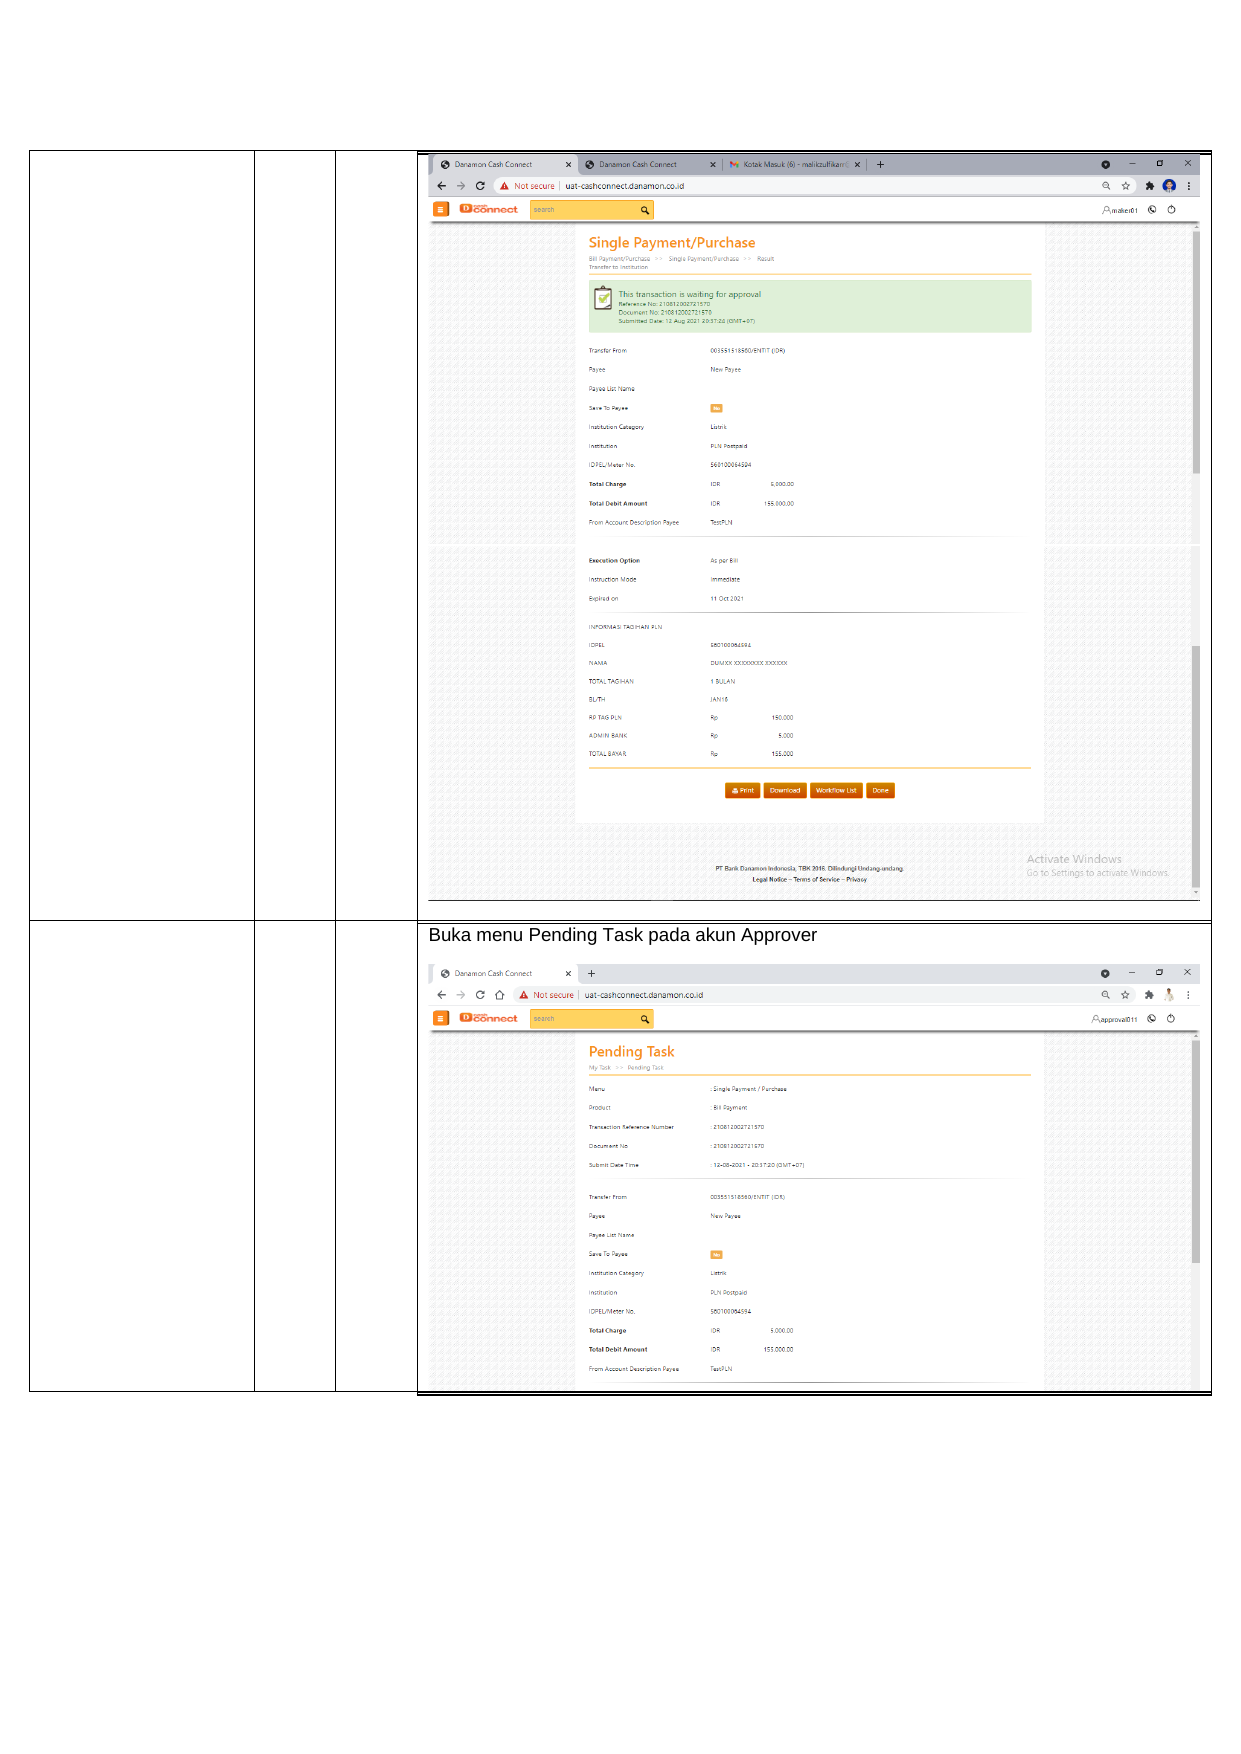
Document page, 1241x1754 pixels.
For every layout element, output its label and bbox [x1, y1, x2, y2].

table_cell [255, 921, 335, 1391]
table_cell [336, 921, 417, 1391]
table_cell [30, 151, 254, 919]
picture [428, 154, 1200, 544]
table_cell [30, 921, 254, 1391]
table_cell [336, 151, 417, 919]
picture [428, 964, 1200, 1391]
table_cell [418, 924, 1211, 1391]
picture [428, 546, 1200, 901]
table_cell [418, 155, 1211, 919]
table_cell [255, 151, 335, 919]
